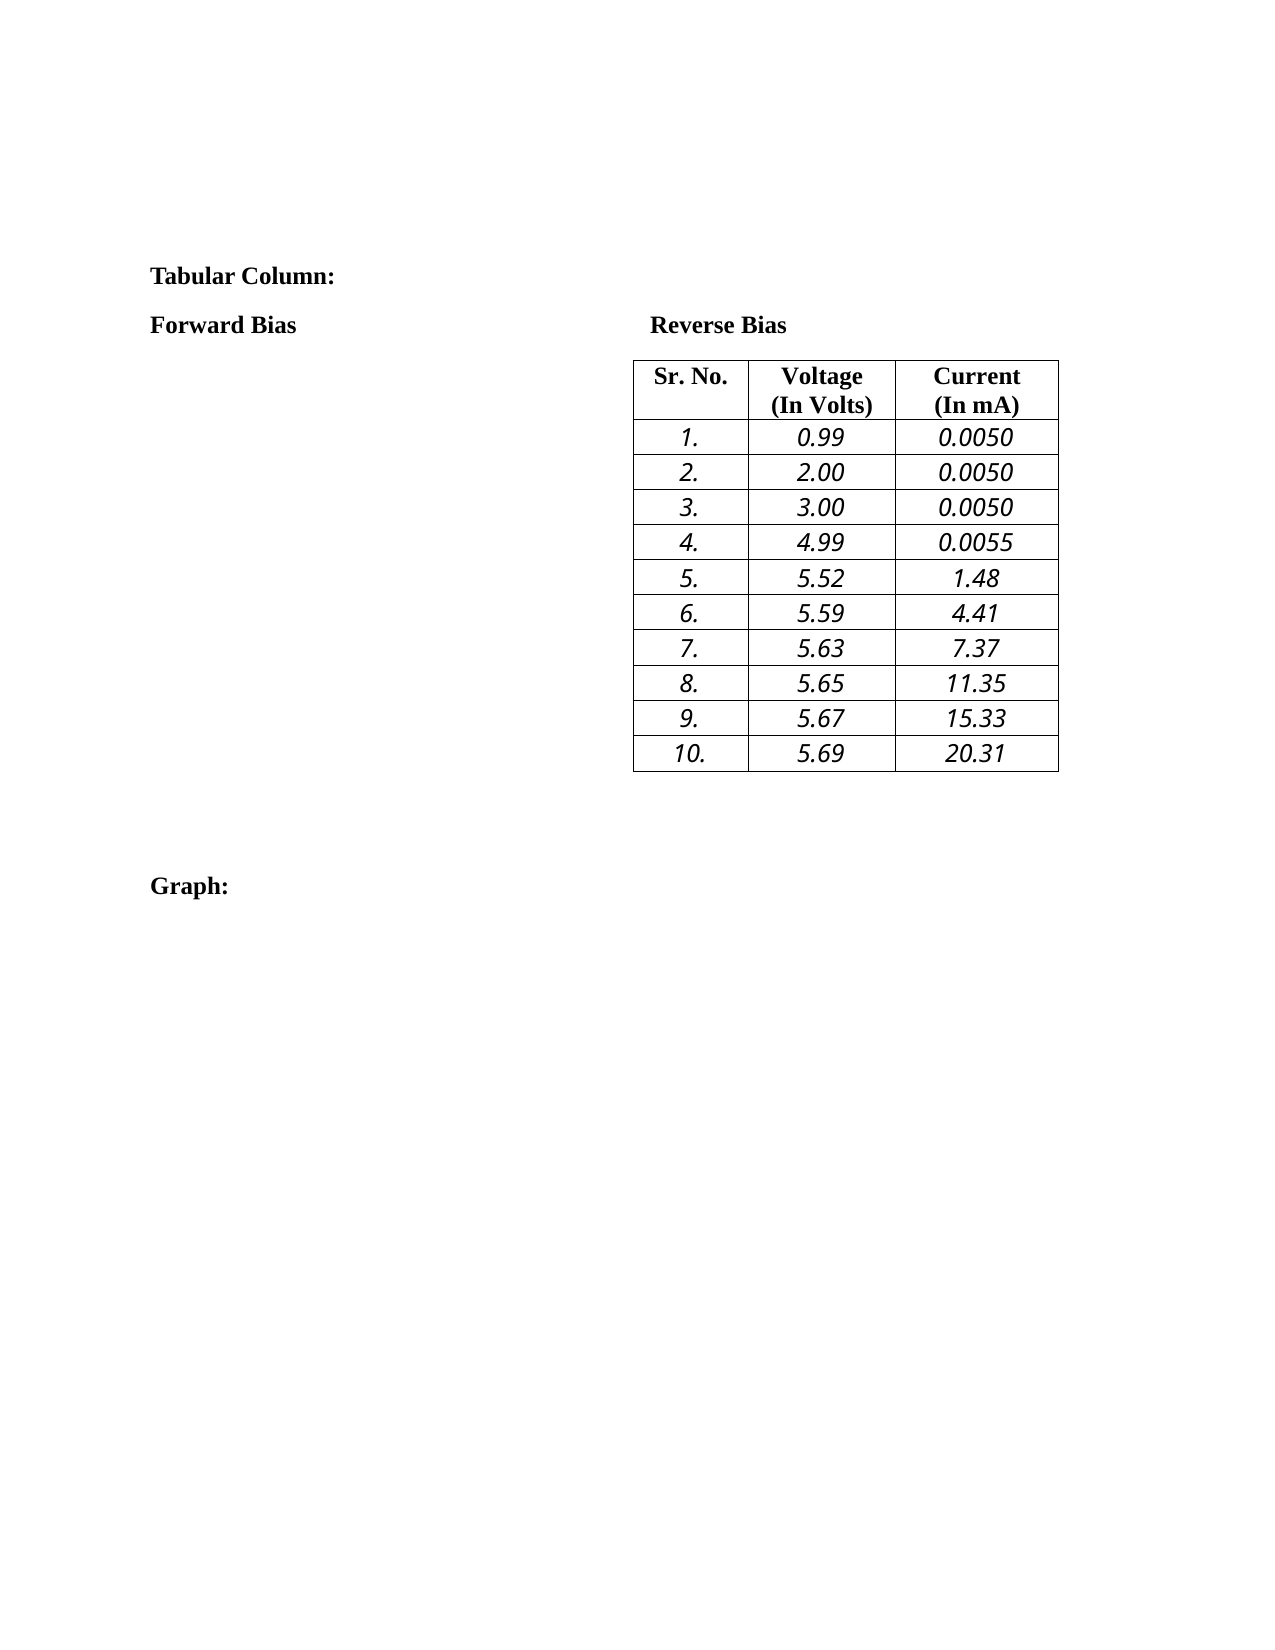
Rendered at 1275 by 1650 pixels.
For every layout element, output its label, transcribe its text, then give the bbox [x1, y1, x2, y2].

table_cell 6. [634, 595, 748, 629]
table_cell 4.99 [749, 525, 895, 559]
text Graph: [150, 871, 1125, 900]
table_cell 5.65 [749, 666, 895, 699]
table_cell 5.67 [749, 701, 895, 735]
text Forward Bias Reverse Bias [150, 311, 1125, 339]
table_cell 5.52 [749, 560, 895, 594]
table_cell 0.0050 [896, 455, 1058, 489]
table_header Sr. No. [634, 361, 748, 419]
table_header Voltage (In Volts) [749, 361, 895, 419]
table_cell 15.33 [896, 701, 1058, 735]
table_cell 9. [634, 701, 748, 735]
table_cell 2. [634, 455, 748, 489]
table_cell 2.00 [749, 455, 895, 489]
table_header Current (In mA) [896, 361, 1058, 419]
table_cell 8. [634, 666, 748, 699]
table_cell 0.0050 [896, 490, 1058, 524]
table_cell 5.69 [749, 736, 895, 771]
table_cell 5.63 [749, 630, 895, 664]
table_cell 11.35 [896, 666, 1058, 699]
table_cell 7.37 [896, 630, 1058, 664]
table_cell 3.00 [749, 490, 895, 524]
table_cell 5. [634, 560, 748, 594]
table_cell 10. [634, 736, 748, 771]
table_cell 4.41 [896, 595, 1058, 629]
table_cell 0.0050 [896, 420, 1058, 454]
table_cell 0.99 [749, 420, 895, 454]
table_cell 20.31 [896, 736, 1058, 771]
table_cell 1. [634, 420, 748, 454]
table_cell 0.0055 [896, 525, 1058, 559]
text Tabular Column: [150, 261, 1125, 290]
table_cell 3. [634, 490, 748, 524]
table_cell 4. [634, 525, 748, 559]
table_cell 5.59 [749, 595, 895, 629]
table_cell 7. [634, 630, 748, 664]
table_cell 1.48 [896, 560, 1058, 594]
